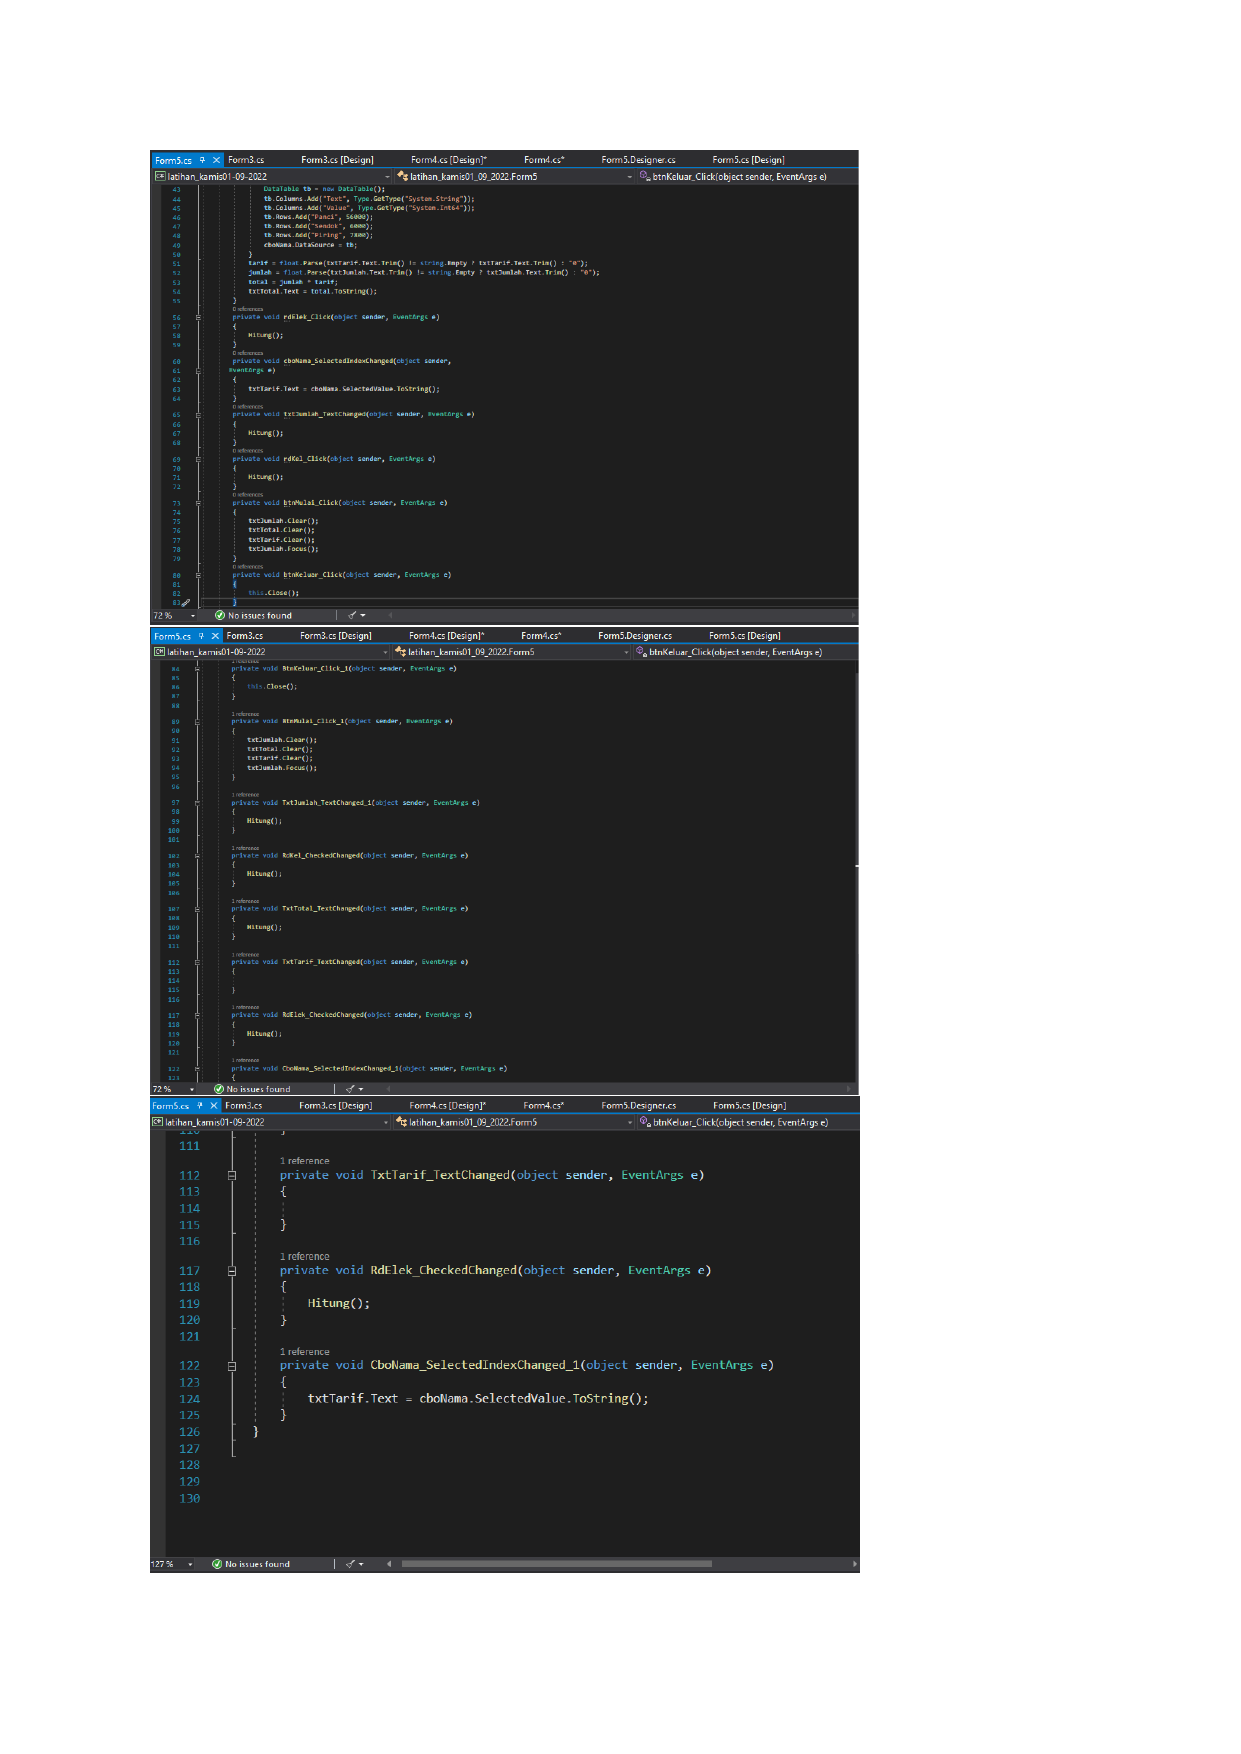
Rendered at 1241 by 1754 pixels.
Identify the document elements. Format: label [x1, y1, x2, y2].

picture [150, 1096, 860, 1573]
picture [150, 150, 859, 625]
picture [150, 627, 859, 1095]
